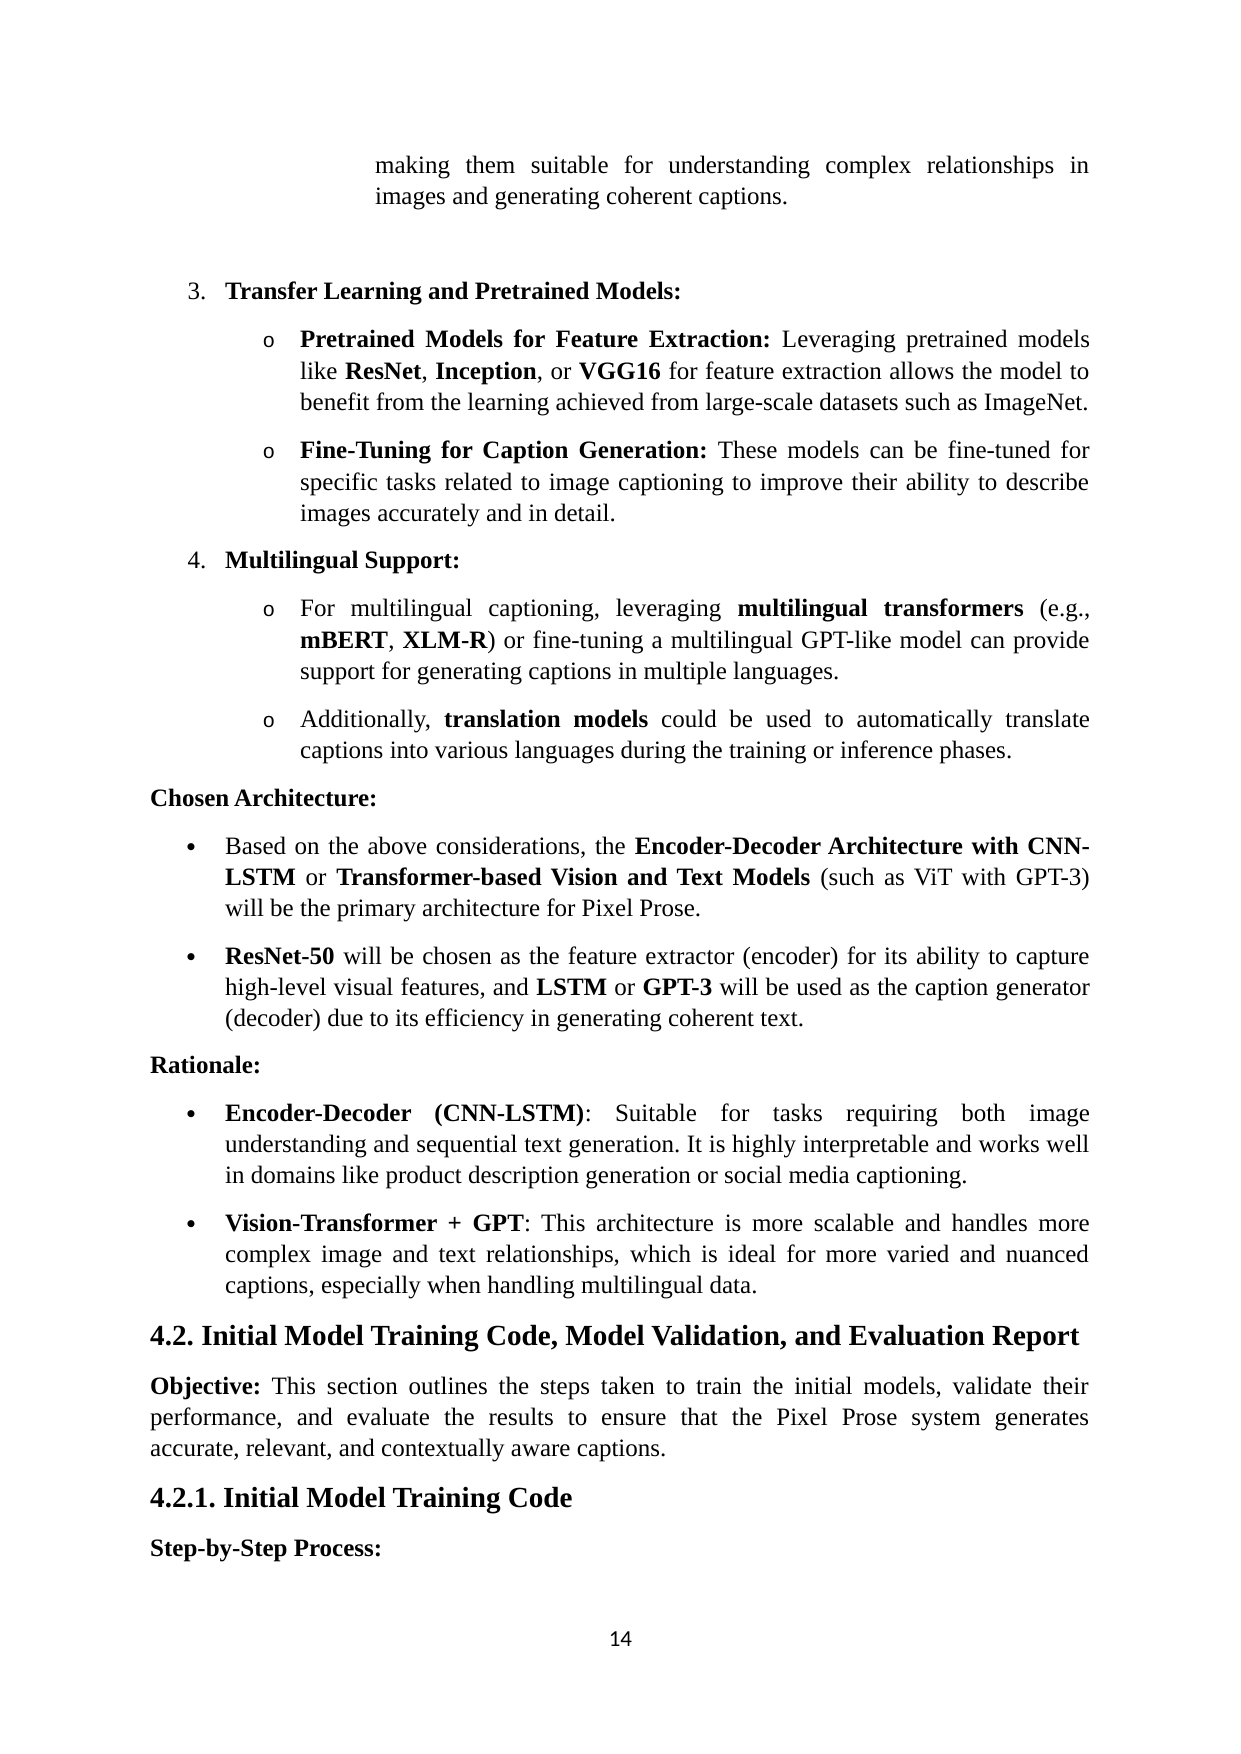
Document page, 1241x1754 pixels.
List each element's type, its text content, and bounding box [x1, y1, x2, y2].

list Fine-Tuning for Caption Generation: These models can be fine-tuned for specific tasks related to image captioning to improve their ability to describe images accurately and in detail. [262, 435, 1090, 526]
list For multilingual captioning, leveraging multilingual transformers (e.g., mBERT, XLM-R) or fine-tuning a multilingual GPT-like model can provide support for generating captions in multiple languages. [262, 593, 1090, 685]
text 4.2. Initial Model Training Code, Model Validation, and Evaluation Report [150, 1318, 1090, 1351]
text Rationale: [150, 1051, 1090, 1079]
list Pretrained Models for Feature Extraction: Leveraging pretrained models like ResNet, Inception, or VGG16 for feature extraction allows the model to benefit from the learning achieved from large-scale datasets such as ImageNet. [262, 324, 1090, 416]
list Vision-Transformer + GPT: This architecture is more scalable and handles more complex image and text relationships, which is ideal for more varied and nuanced captions, especially when handling multilingual data. [187, 1208, 1090, 1299]
text Chosen Architecture: [150, 783, 1090, 812]
list Based on the above considerations, the Encoder-Decoder Architecture with CNN-LSTM or Transformer-based Vision and Text Models (such as ViT with GPT-3) will be the primary architecture for Pixel Prose. [187, 831, 1090, 922]
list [337, 150, 1090, 210]
list Transfer Learning and Pretrained Models: [187, 276, 1090, 305]
text 4.2.1. Initial Model Training Code [150, 1481, 1090, 1514]
text Step-by-Step Process: [150, 1533, 1090, 1562]
list ResNet-50 will be chosen as the feature extractor (encoder) for its ability to capture high-level visual features, and LSTM or GPT-3 will be used as the caption generator (decoder) due to its efficiency in generating coherent text. [187, 941, 1090, 1032]
list Multilingual Support: [187, 545, 1090, 574]
text Objective: This section outlines the steps taken to train the initial models, validate their performance, and evaluate the results to ensure that the Pixel Prose system generates accurate, relevant, and contextually aware captions. [150, 1371, 1090, 1462]
list Encoder-Decoder (CNN-LSTM): Suitable for tasks requiring both image understanding and sequential text generation. It is highly interpretable and works well in domains like product description generation or social media captioning. [187, 1098, 1090, 1189]
list Additionally, translation models could be used to automatically translate captions into various languages during the training or inference phases. [262, 704, 1090, 764]
